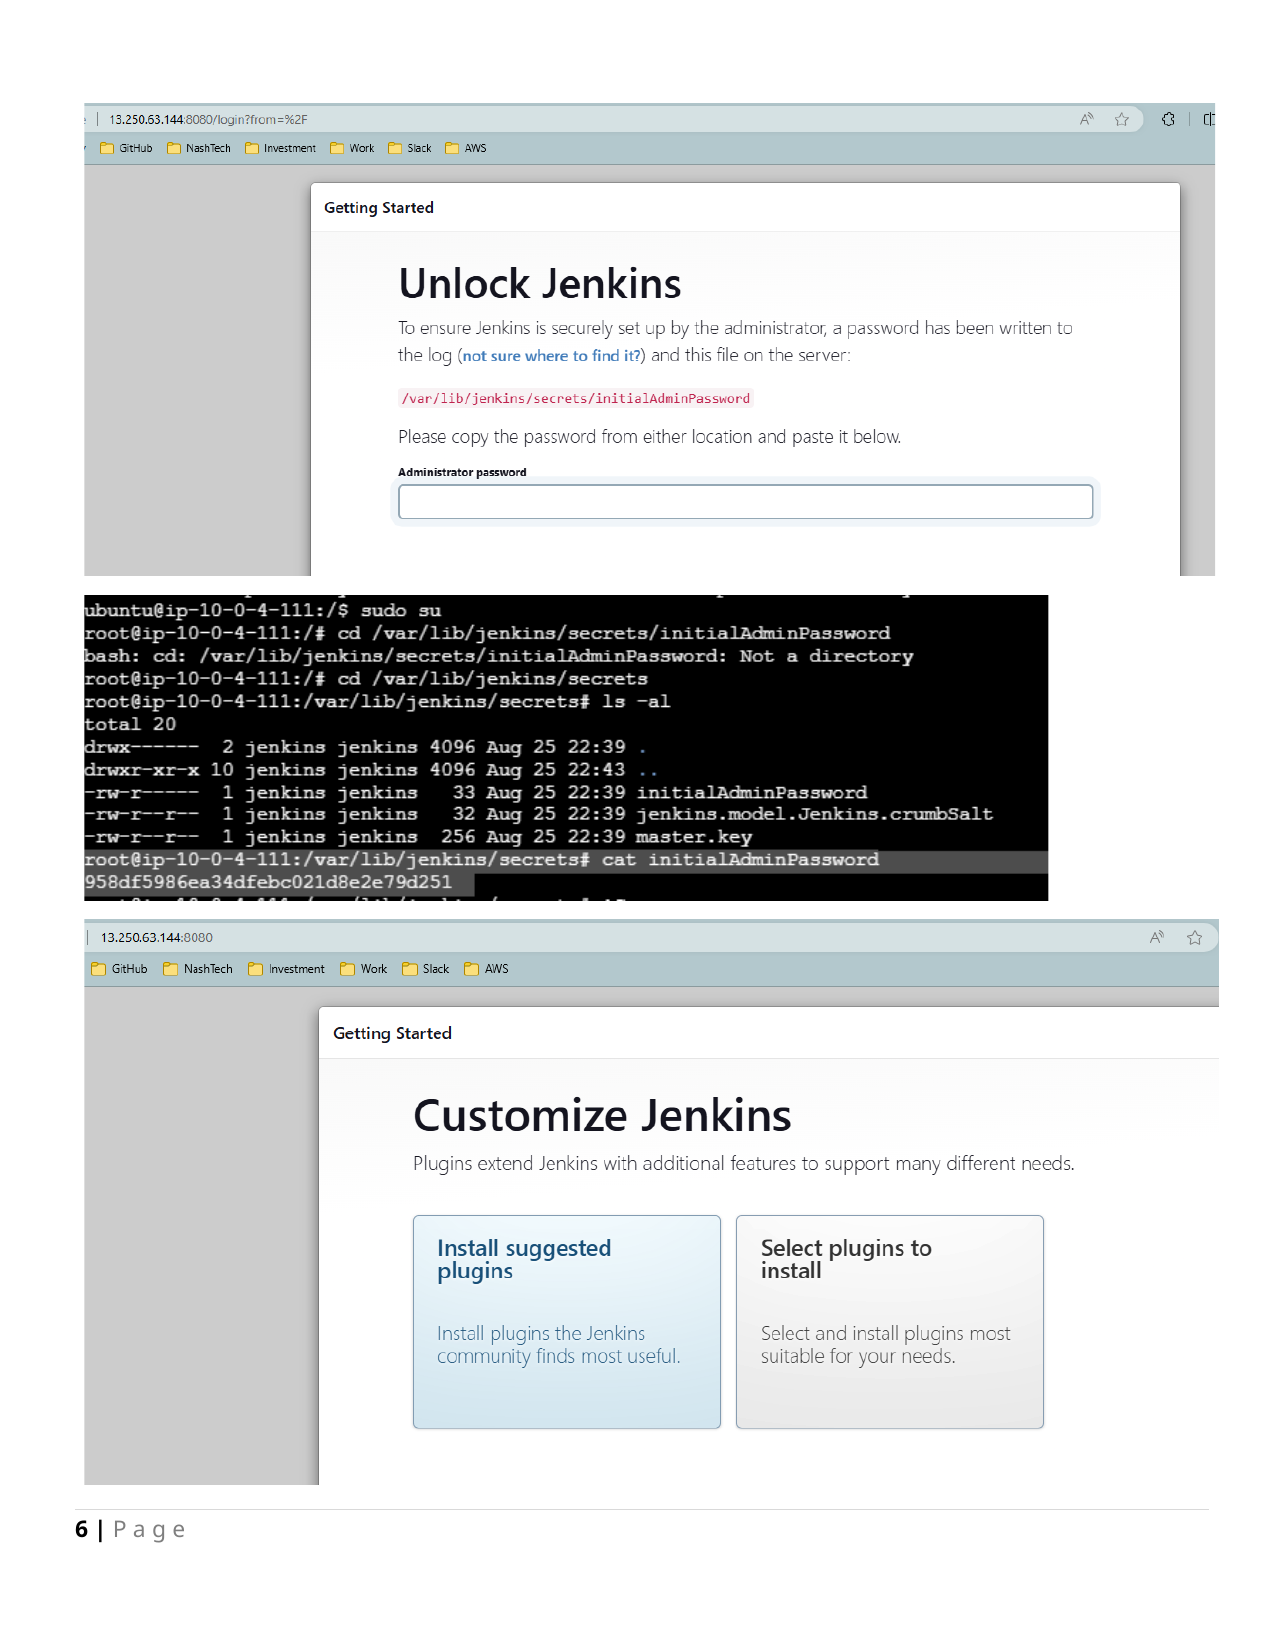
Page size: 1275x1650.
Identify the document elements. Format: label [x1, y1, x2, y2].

picture [84, 103, 1216, 576]
picture [84, 919, 1219, 1485]
picture [84, 595, 1049, 901]
